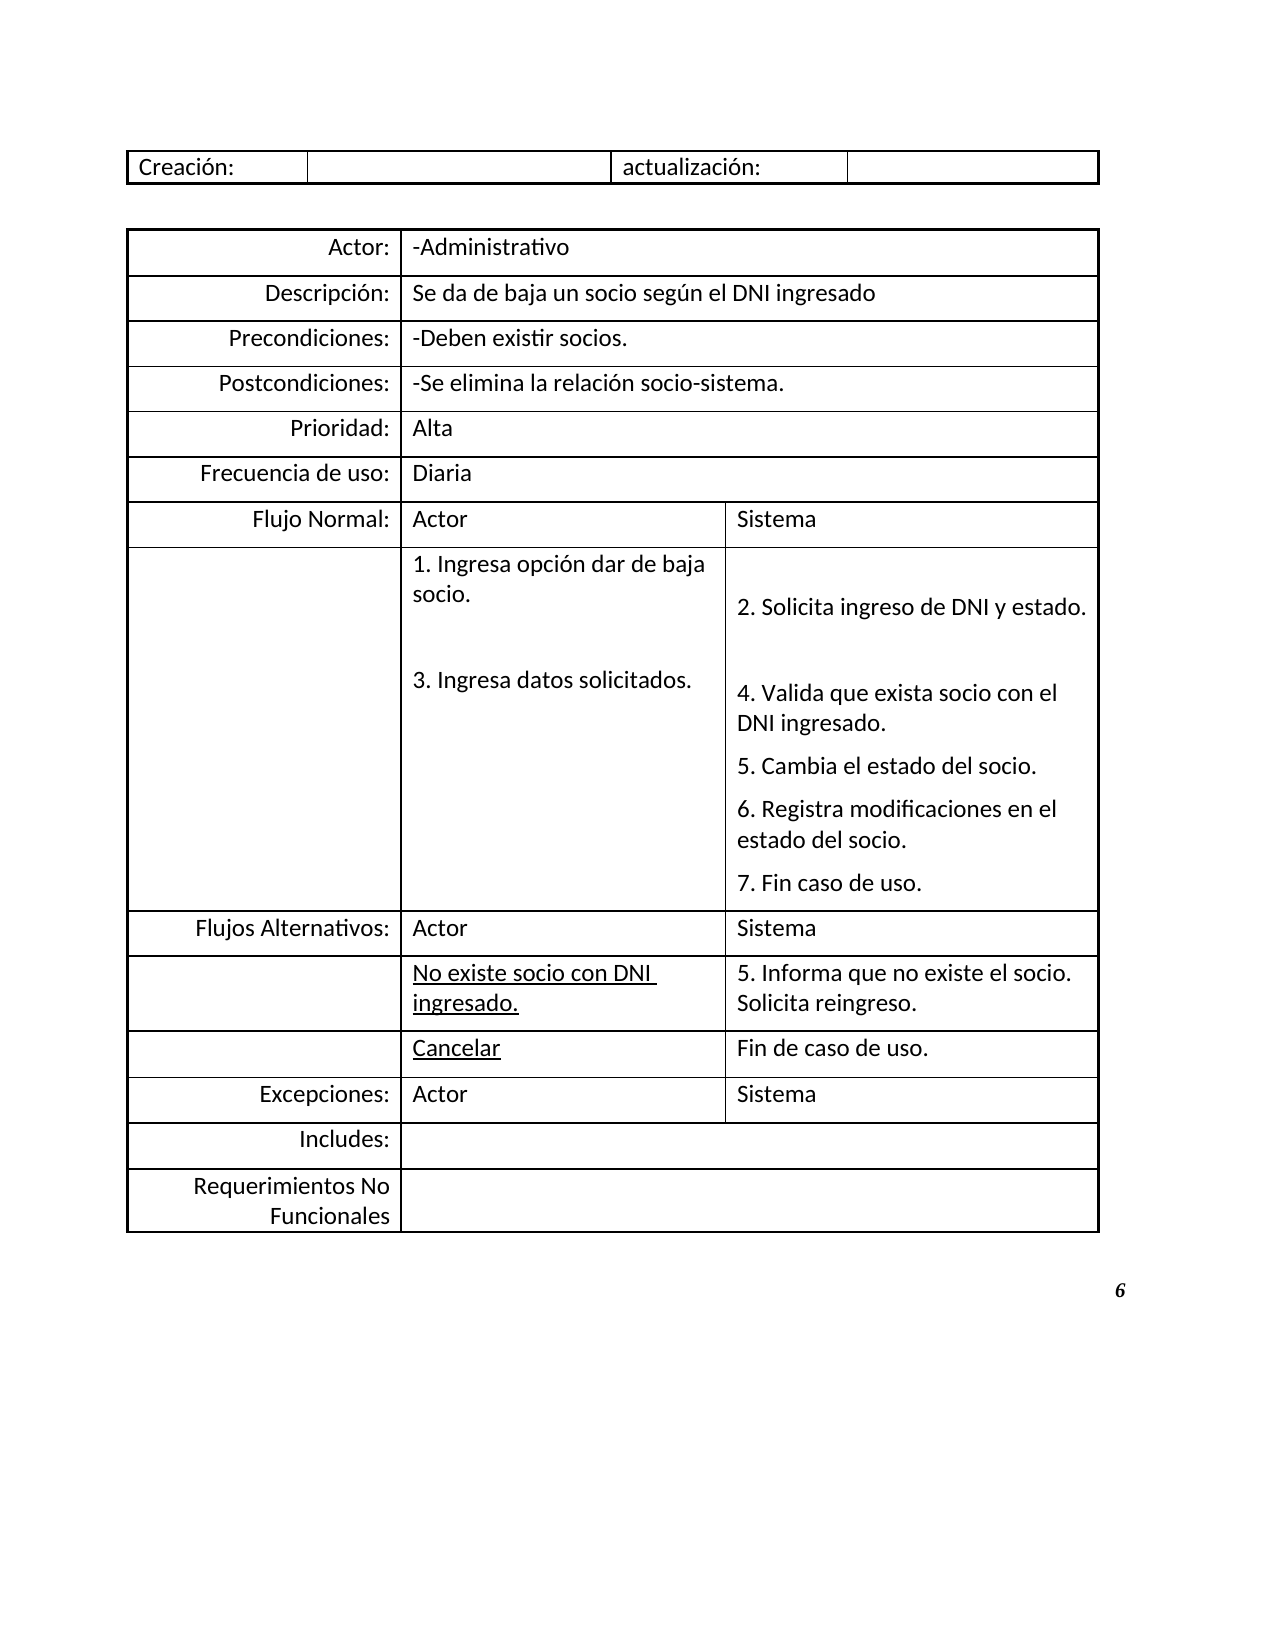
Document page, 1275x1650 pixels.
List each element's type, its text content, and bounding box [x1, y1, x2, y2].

table_cell Includes: [129, 1124, 400, 1168]
table_cell Postcondiciones: [129, 367, 400, 411]
table_cell 1. Ingresa opción dar de baja socio. 3. Ingresa datos solicitados. [402, 548, 725, 910]
table_cell Diaria [402, 458, 1097, 501]
table_cell [129, 957, 400, 1030]
table_cell [129, 1032, 400, 1077]
table_cell Sistema [726, 1078, 1097, 1122]
table_cell -Deben existir socios. [402, 322, 1097, 366]
table_cell Cancelar [402, 1032, 725, 1077]
table_cell Se da de baja un socio según el DNI ingresado [402, 277, 1097, 320]
table_cell Fin de caso de uso. [726, 1032, 1097, 1077]
table_cell No existe socio con DNI ingresado. [402, 957, 725, 1030]
table_cell [402, 1124, 1097, 1168]
table_cell Precondiciones: [129, 322, 400, 366]
table_cell Excepciones: [129, 1078, 400, 1122]
table_cell Descripción: [129, 277, 400, 320]
table_cell Sistema [726, 912, 1097, 955]
table_cell [308, 152, 610, 182]
table_cell Fecha Creación: [129, 152, 307, 182]
table_header Actor: [129, 231, 400, 275]
table_cell -Se elimina la relación socio-sistema. [402, 367, 1097, 411]
table_cell [402, 1170, 1097, 1231]
table_cell 2. Solicita ingreso de DNI y estado. 4. Valida que exista socio con el DNI ingresado. 5. Cambia el estado del socio. 6. Registra modificaciones en el estado del socio. 7. Fin caso de uso. [726, 548, 1097, 910]
table_cell Actor [402, 503, 725, 546]
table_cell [612, 152, 847, 182]
table_cell Requerimientos No Funcionales [129, 1170, 400, 1231]
table_cell Prioridad: [129, 412, 400, 456]
table_cell Flujo Normal: [129, 503, 400, 546]
table_cell [129, 548, 400, 910]
table_cell Alta [402, 412, 1097, 456]
table_cell [848, 152, 1097, 182]
table_header -Administrativo [402, 231, 1097, 275]
table_cell Actor [402, 1078, 725, 1122]
table_cell Sistema [726, 503, 1097, 546]
table_cell Frecuencia de uso: [129, 458, 400, 501]
table_cell 5. Informa que no existe el socio. Solicita reingreso. [726, 957, 1097, 1030]
table_cell Flujos Alternativos: [129, 912, 400, 955]
table_cell Actor [402, 912, 725, 955]
